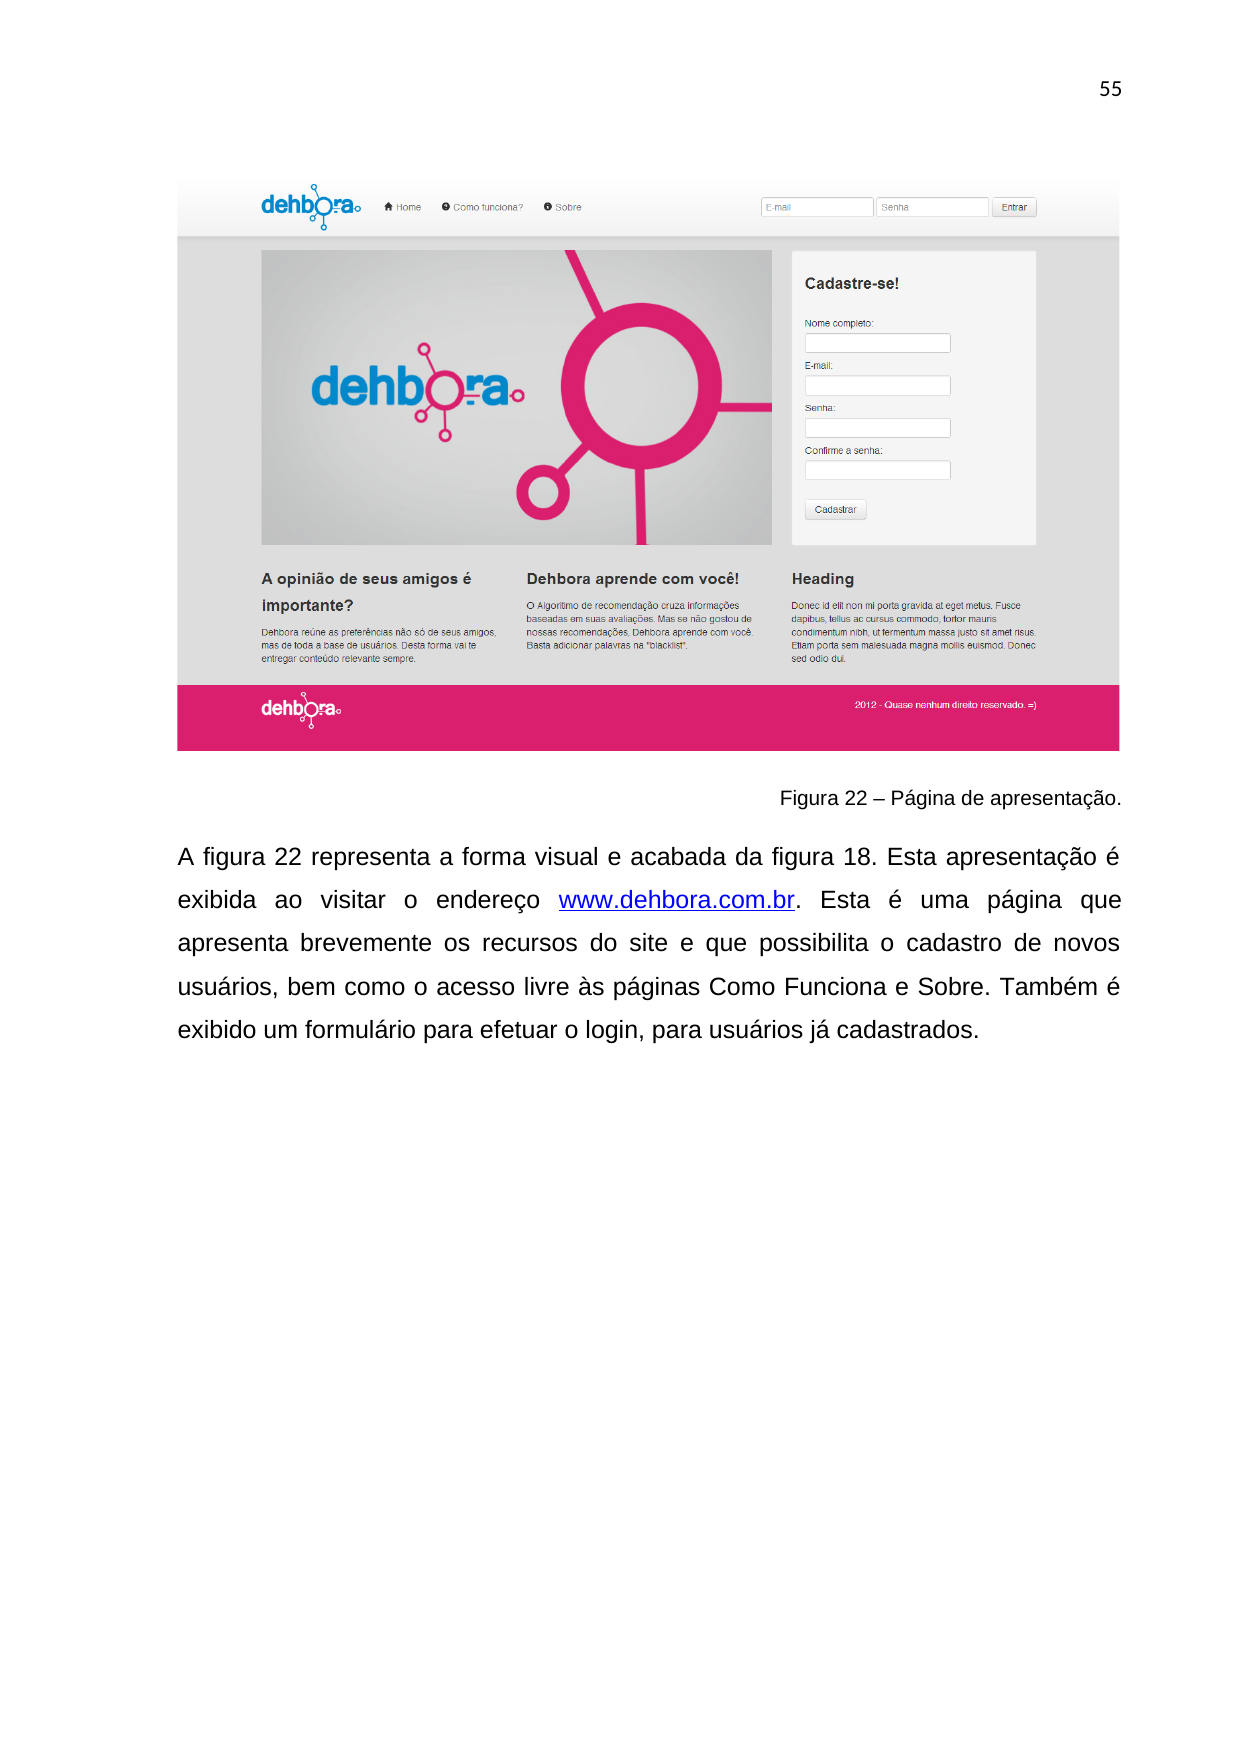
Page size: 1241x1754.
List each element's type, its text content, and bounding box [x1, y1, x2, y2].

text A figura 22 representa a forma visual e acabada da figura 18. Esta apresentação é exibida ao visitar o endereço www.dehbora.com.br. Esta é uma página que apresenta brevemente os recursos do site e que possibilita o cadastro de novos usuários, bem como o acesso livre às páginas Como Funciona e Sobre. Também é exibido um formulário para efetuar o login, para usuários já cadastrados. [177, 842, 1122, 1043]
picture [177, 177, 1120, 751]
text Figura 22 – Página de apresentação. [177, 785, 1122, 809]
